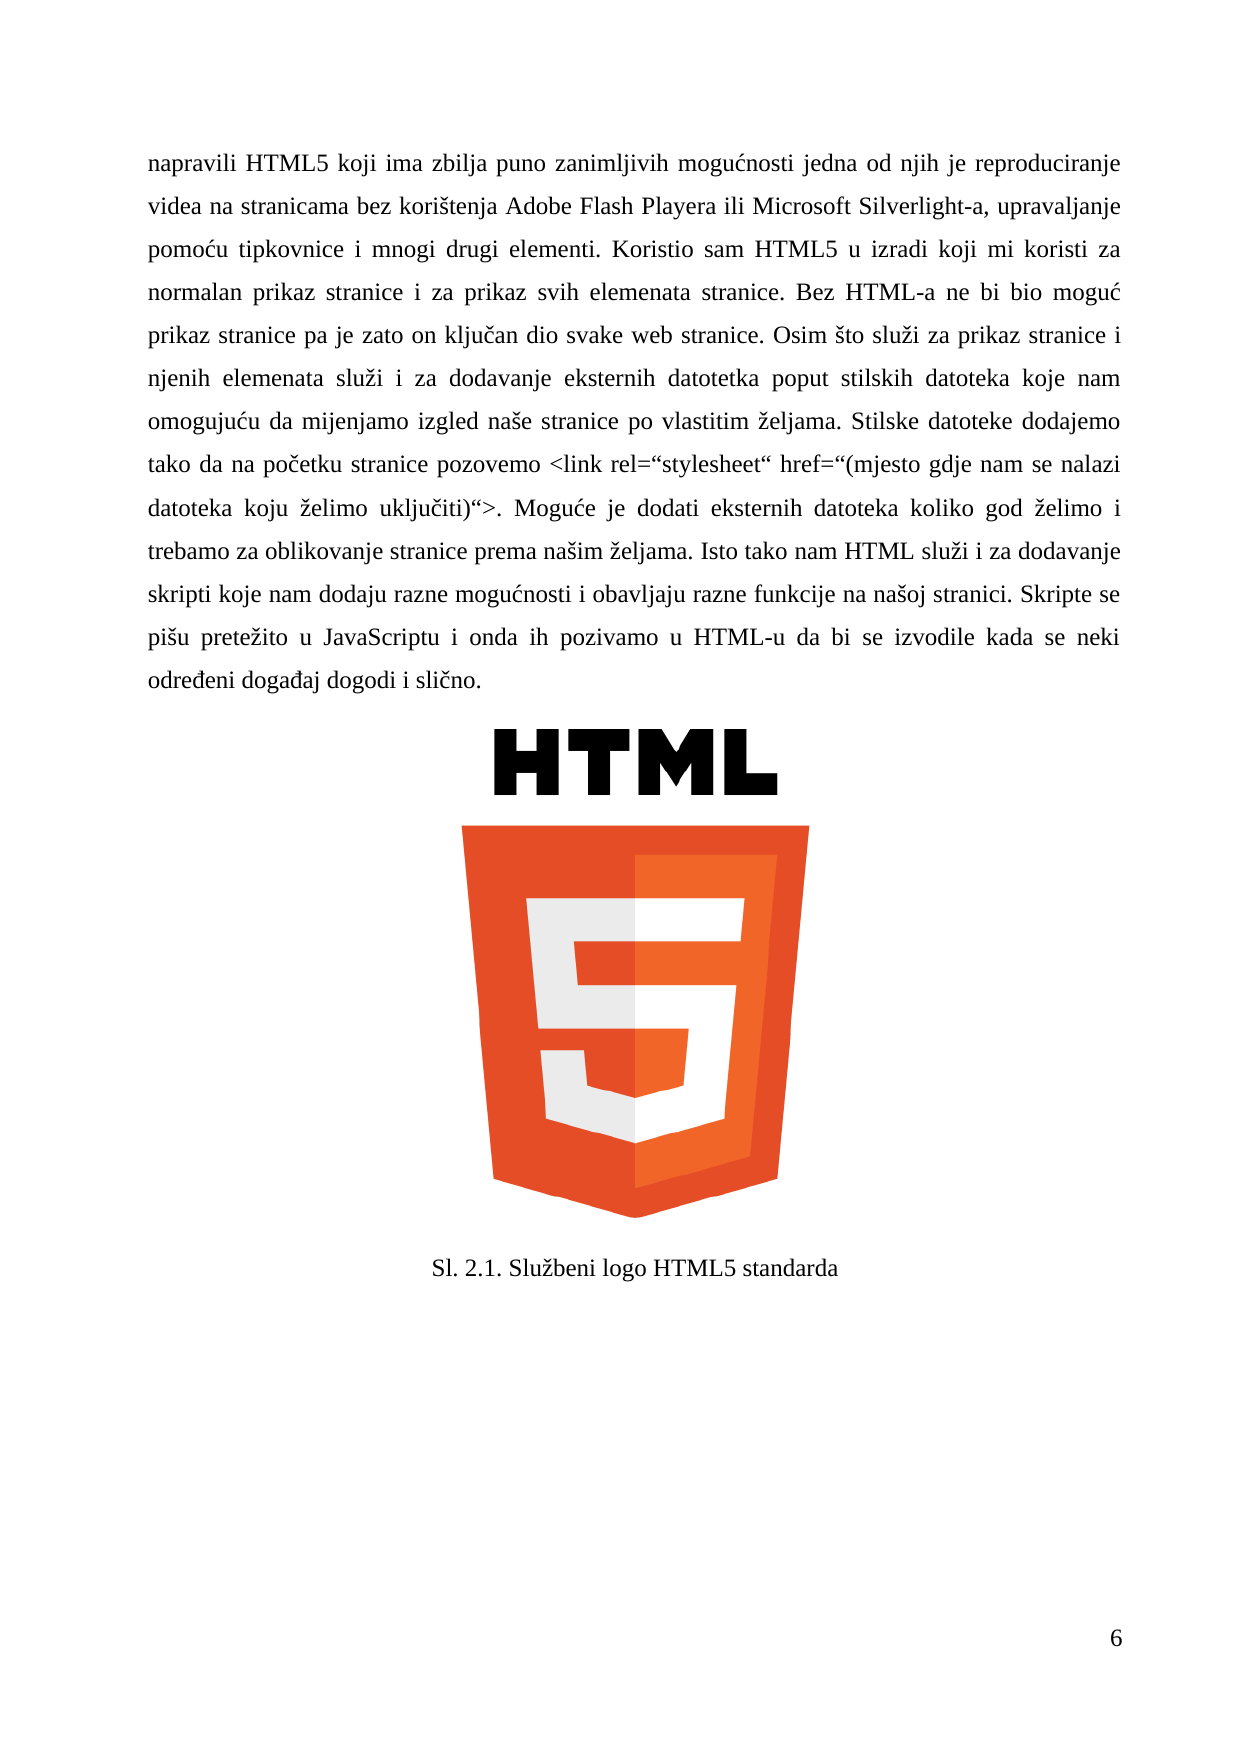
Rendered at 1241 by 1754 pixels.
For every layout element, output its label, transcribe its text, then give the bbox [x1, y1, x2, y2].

picture [390, 729, 879, 1218]
text Sl. 2.1. Službeni logo HTML5 standarda [148, 1253, 1122, 1281]
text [148, 148, 1122, 694]
